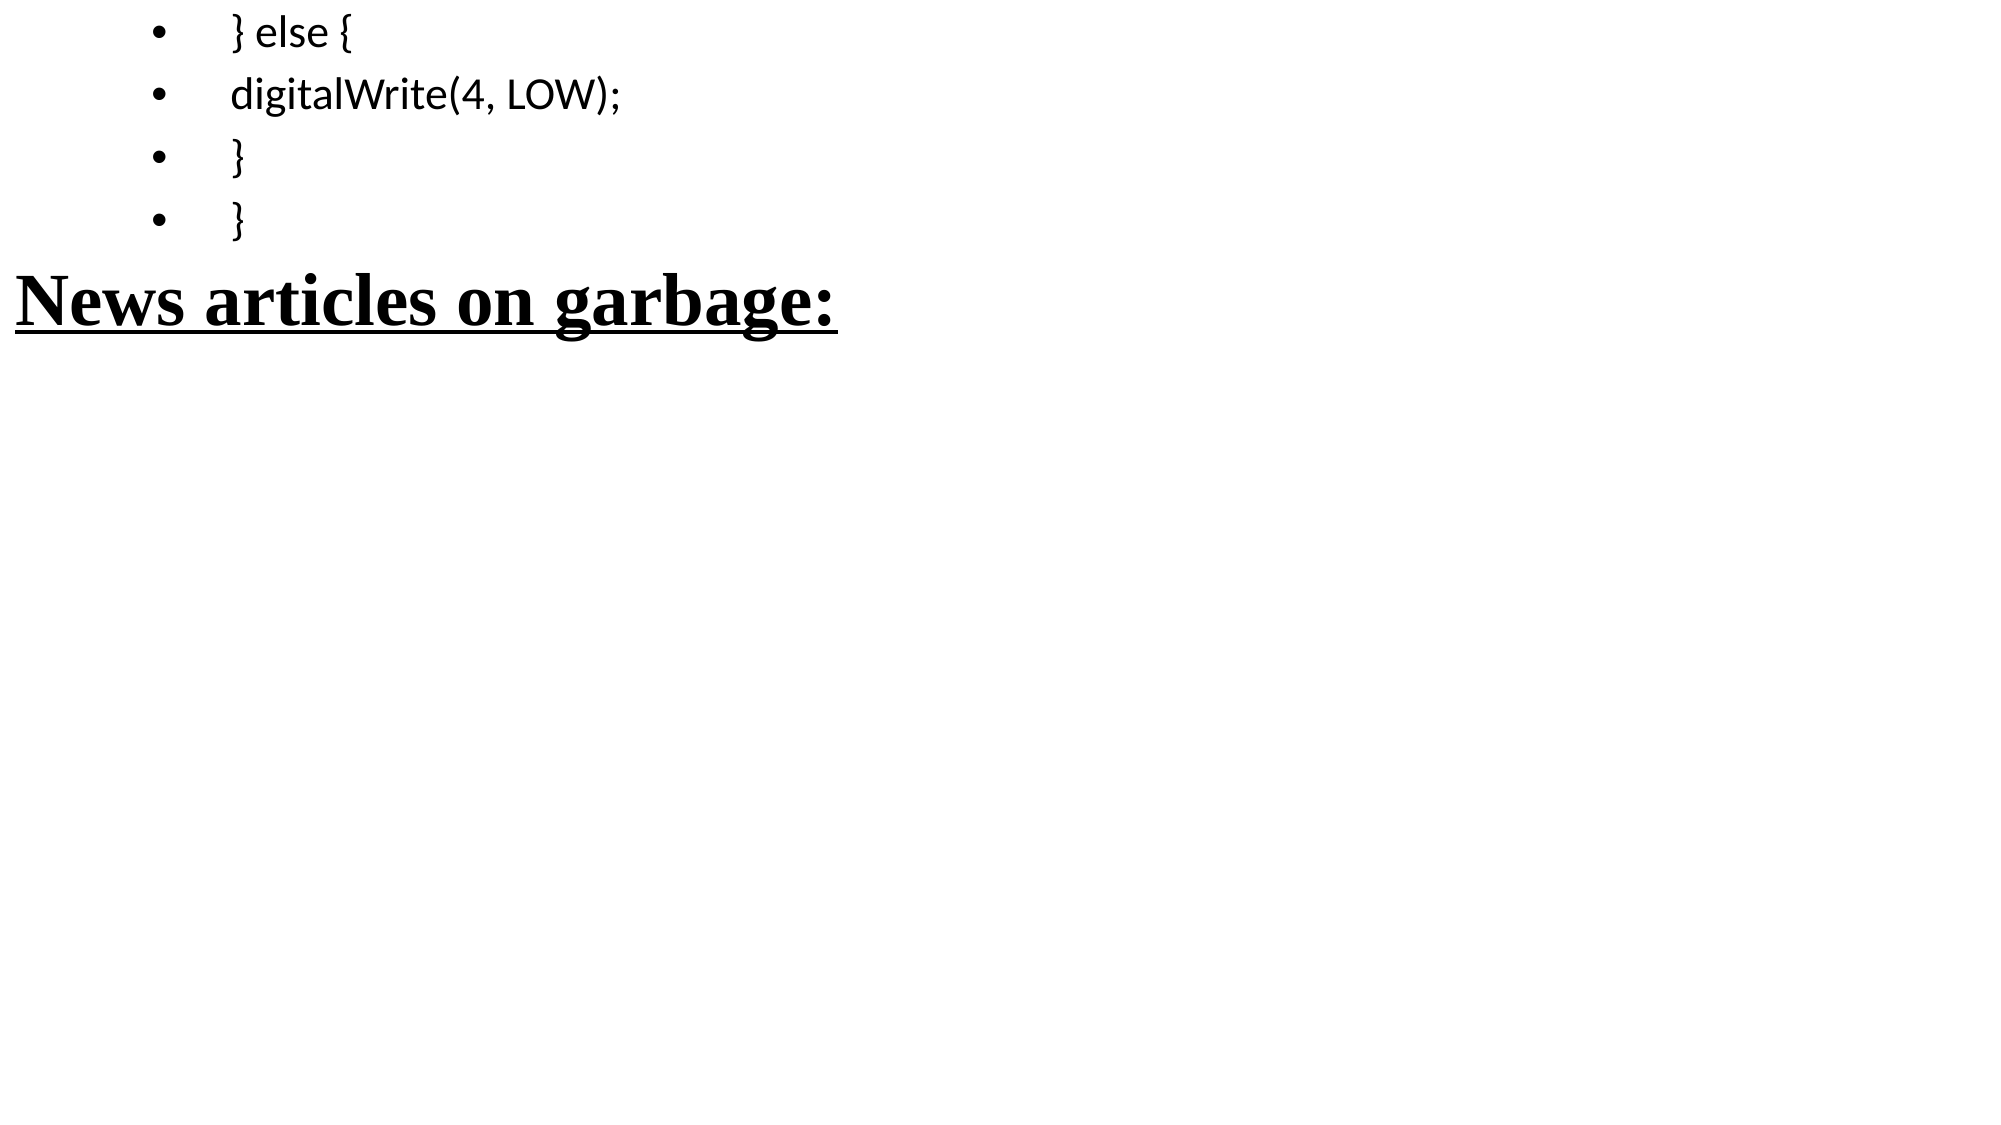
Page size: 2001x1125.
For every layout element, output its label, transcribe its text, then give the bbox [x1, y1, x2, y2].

text News articles on garbage: [15, 255, 1819, 341]
list } [151, 191, 1003, 247]
list } else { [151, 3, 1003, 59]
list digitalWrite(4, LOW); [151, 65, 1003, 121]
list } [151, 127, 1003, 183]
